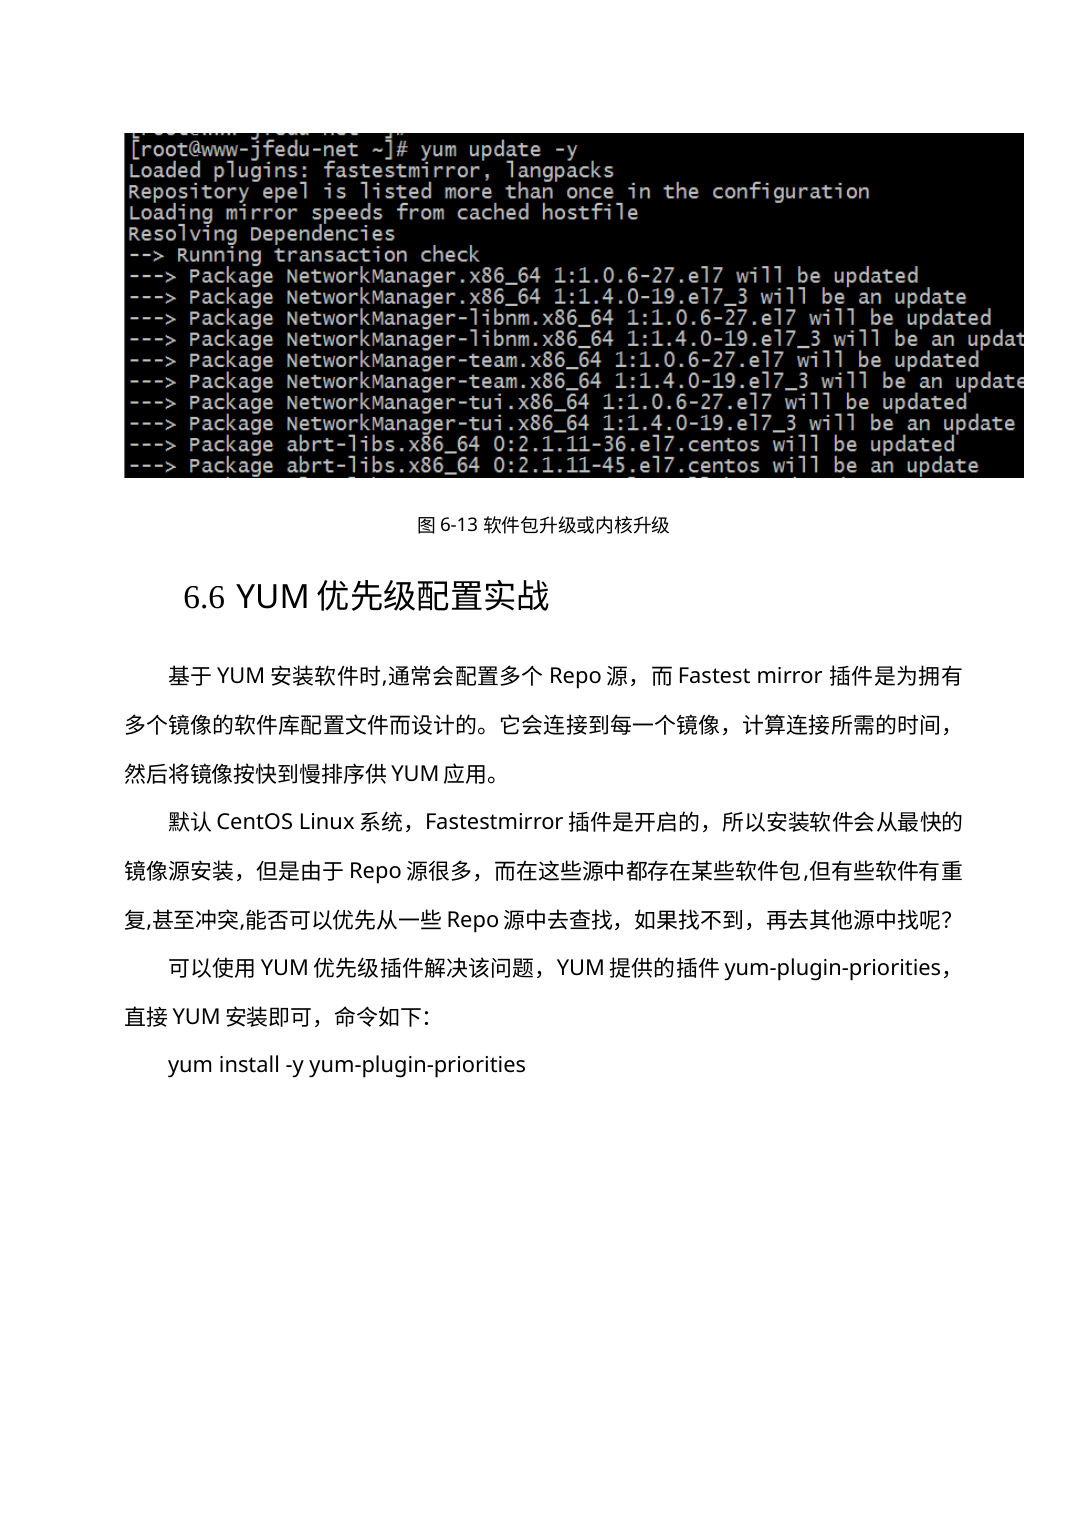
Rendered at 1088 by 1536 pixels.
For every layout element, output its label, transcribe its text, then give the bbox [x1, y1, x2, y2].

text 图6-13 软件包升级或内核升级 [124, 478, 963, 540]
text 基于YUM安装软件时,通常会配置多个Repo源，而Fastest mirror 插件是为拥有多个镜像的软件库配置文件而设计的。它会连接到每一个镜像，计算连接所需的时间，然后将镜像按快到慢排序供YUM应用。 [124, 659, 963, 789]
text 可以使用YUM优先级插件解决该问题，YUM提供的插件yum-plugin-priorities，直接YUM安装即可，命令如下： [124, 951, 963, 1032]
subtitle YUM优先级配置实战 [183, 570, 963, 618]
text 默认CentOS Linux系统，Fastestmirror插件是开启的，所以安装软件会从最快的镜像源安装，但是由于Repo源很多，而在这些源中都存在某些软件包,但有些软件有重复,甚至冲突,能否可以优先从一些Repo源中去查找，如果找不到，再去其他源中找呢？ [124, 805, 963, 935]
picture [124, 133, 1024, 478]
text yum install -y yum-plugin-priorities [124, 1048, 963, 1080]
